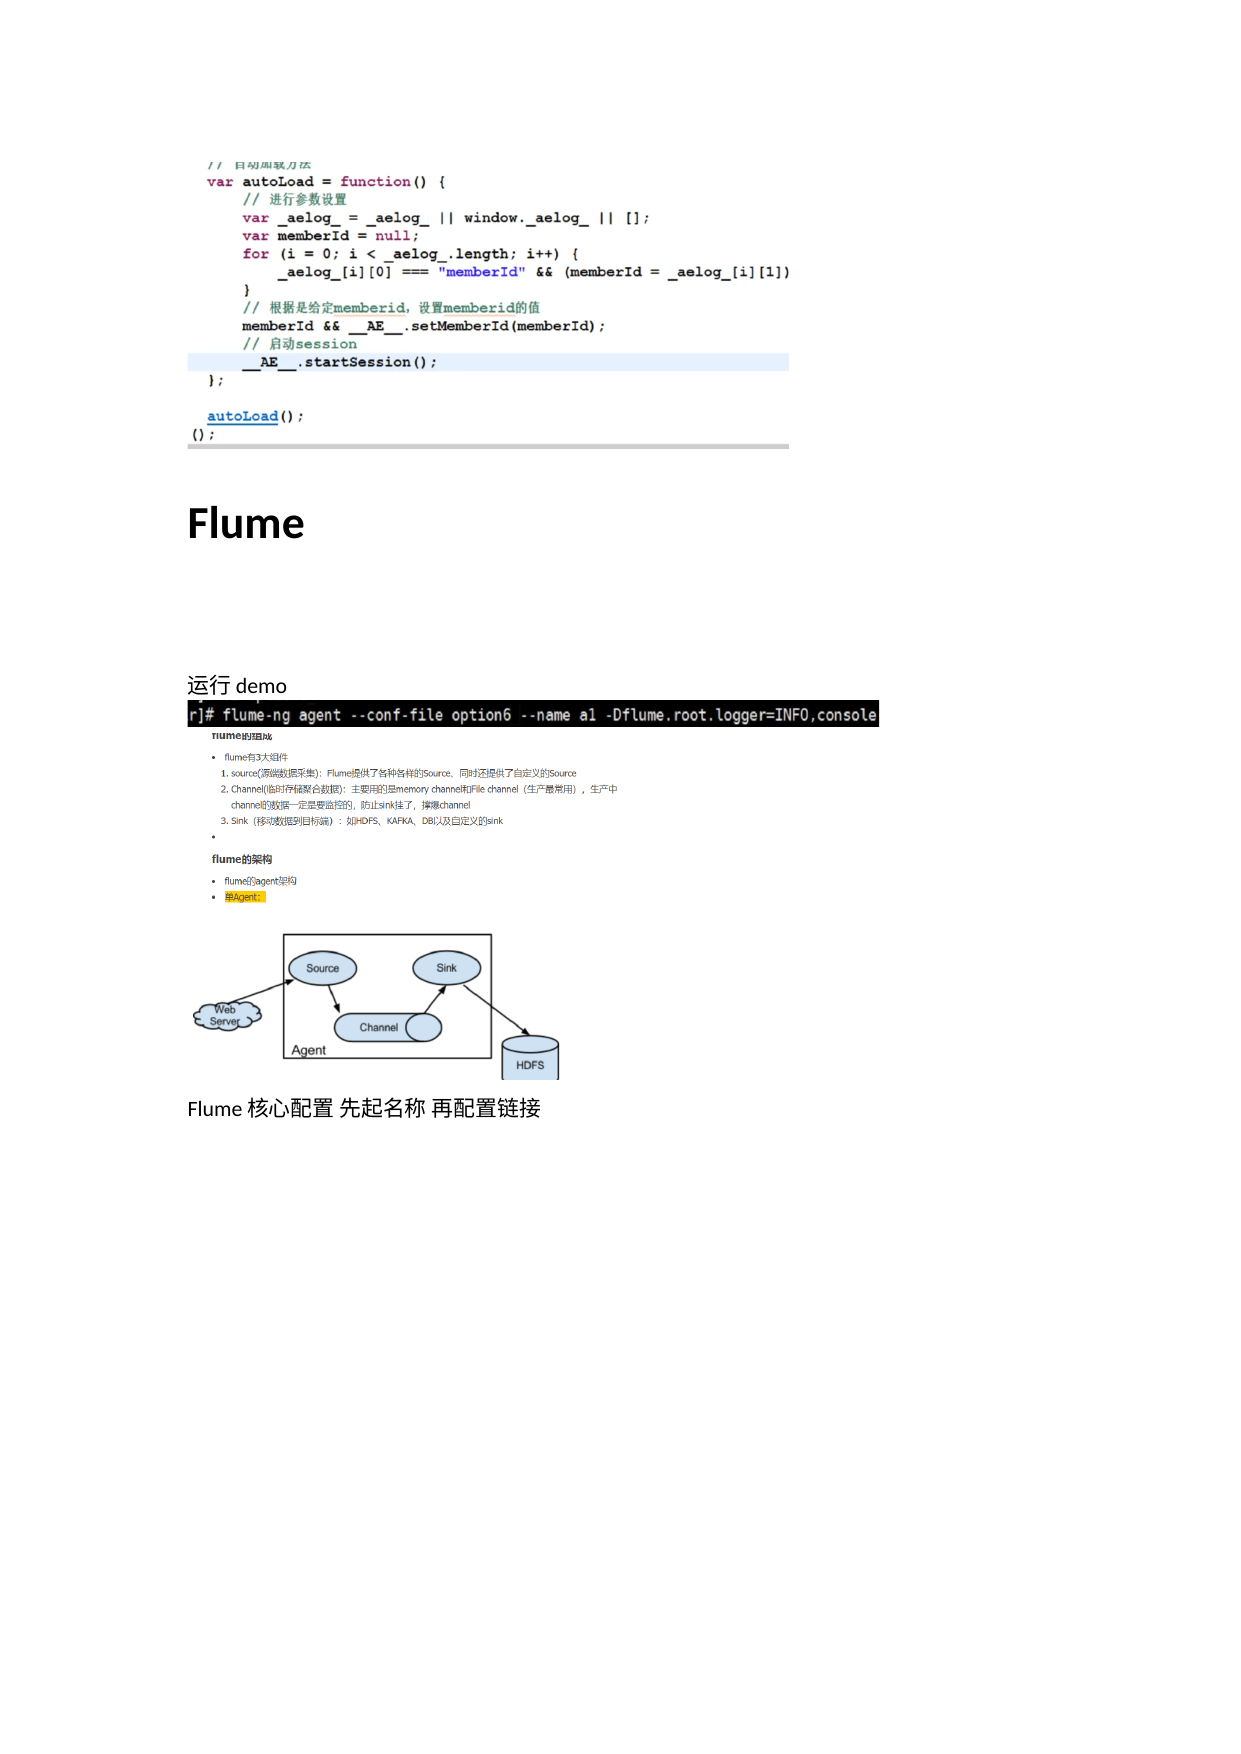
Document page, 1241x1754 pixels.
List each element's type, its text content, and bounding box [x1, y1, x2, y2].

text Flume核心配置 先起名称 再配置链接 [187, 1091, 1053, 1123]
picture [187, 733, 638, 1080]
subtitle Flume [187, 490, 1053, 555]
picture [187, 700, 880, 727]
picture [187, 162, 789, 449]
text 运行demo [187, 668, 1053, 701]
